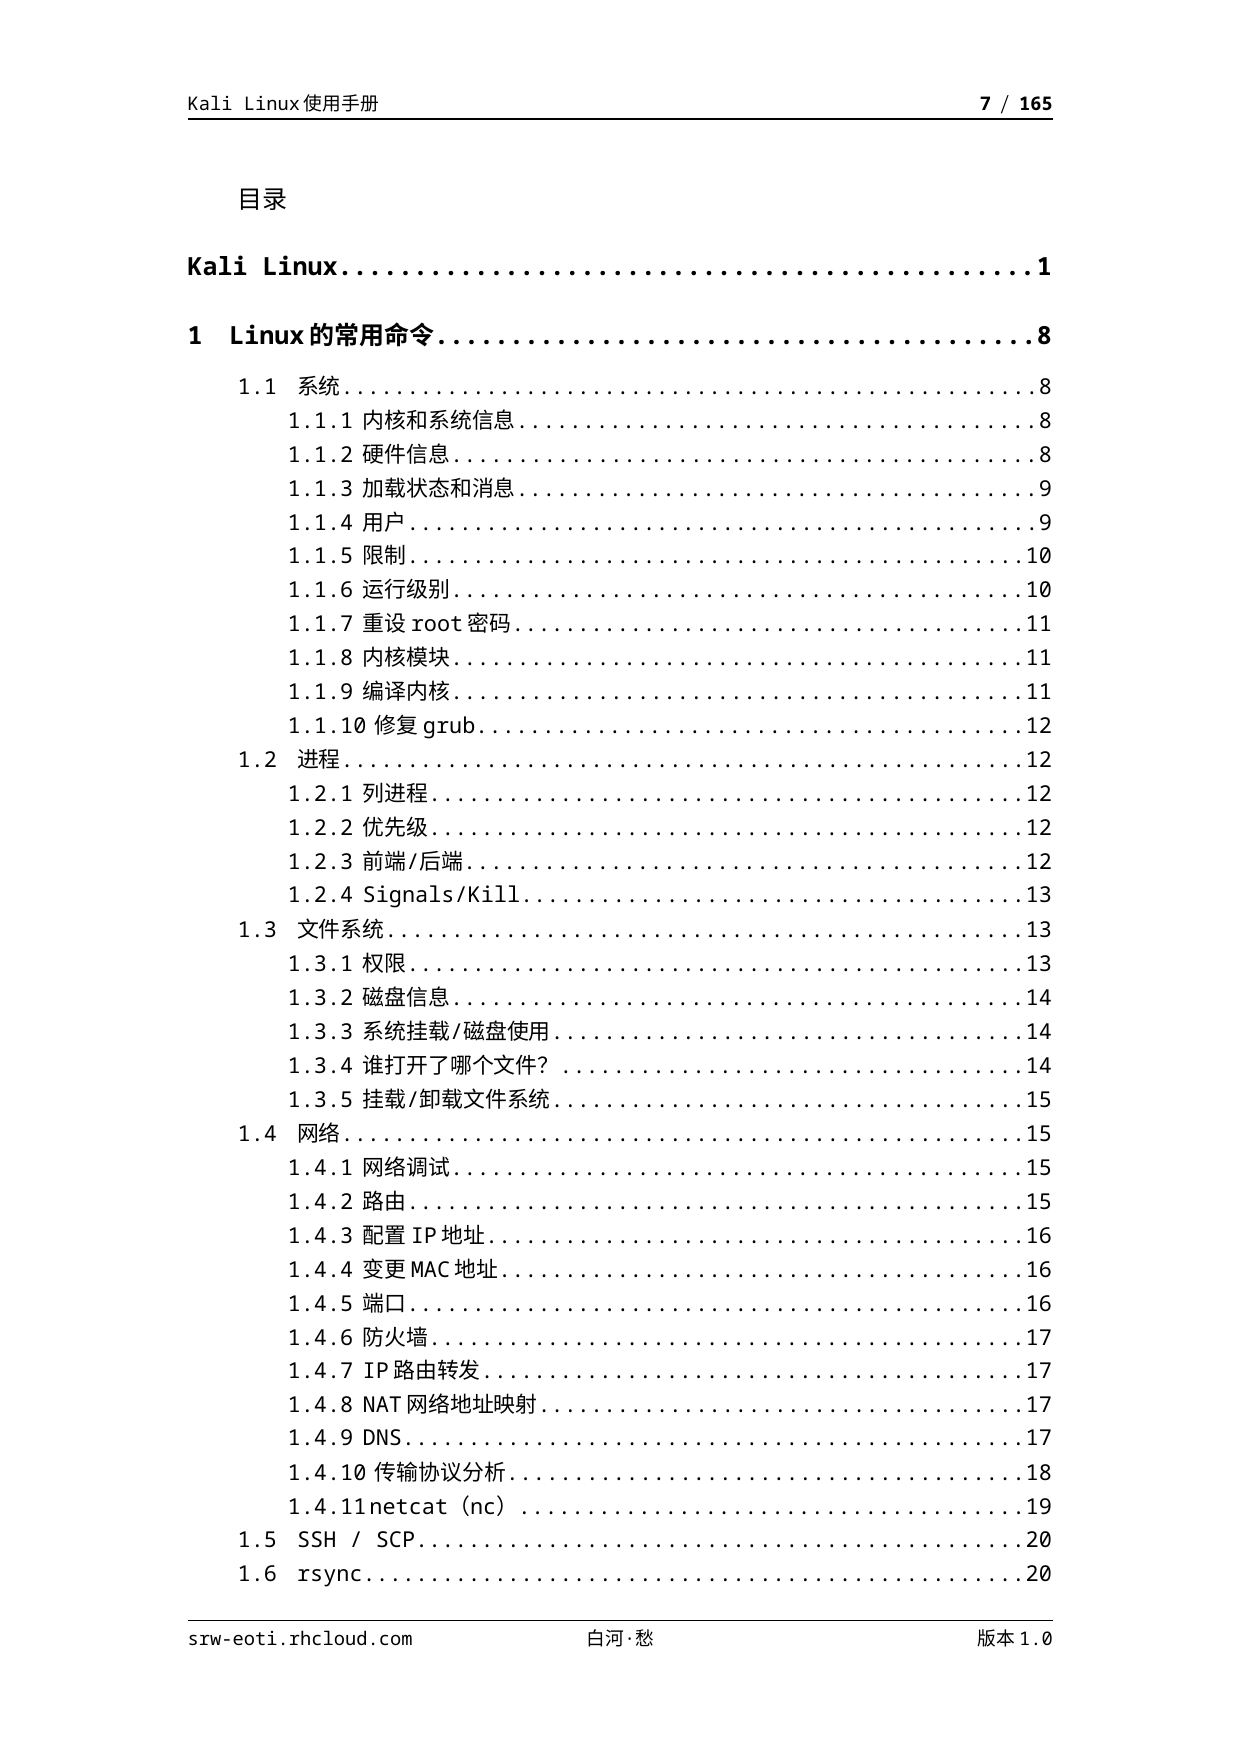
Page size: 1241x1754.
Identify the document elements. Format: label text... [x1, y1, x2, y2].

text 1.3.4 谁打开了哪个文件？ 14 [287, 1047, 1053, 1081]
text 1.1.9 编译内核 11 [287, 673, 1053, 707]
text 1.2.2 优先级 12 [287, 809, 1053, 843]
text 1.4.7 IP路由转发 17 [287, 1352, 1053, 1386]
text 1.2 进程 12 [237, 741, 1053, 775]
text 目录 [187, 164, 1053, 232]
text 1.2.3 前端/后端 12 [287, 843, 1053, 877]
text 1.4.5 端口 16 [287, 1284, 1053, 1318]
text 1.1.10 修复grub 12 [287, 707, 1053, 741]
text 1.4.6 防火墙 17 [287, 1318, 1053, 1352]
text 1.4 网络 15 [237, 1115, 1053, 1149]
text 1.1.8 内核模块 11 [287, 639, 1053, 673]
text 1.1.4 用户 9 [287, 503, 1053, 537]
text 1.1.1 内核和系统信息 8 [287, 402, 1053, 436]
text 1.2.4 Signals/Kill 13 [287, 877, 1053, 911]
text Kali Linux 1 [187, 232, 1053, 300]
text 1.4.8 NAT网络地址映射 17 [287, 1386, 1053, 1420]
text 1.4.3 配置IP地址 16 [287, 1217, 1053, 1251]
text 1.4.2 路由 15 [287, 1183, 1053, 1217]
text 1.4.4 变更MAC地址 16 [287, 1251, 1053, 1284]
text 1.4.9 DNS 17 [287, 1420, 1053, 1454]
text 1.4.11 netcat（nc） 19 [287, 1488, 1053, 1522]
text 1.4.10 传输协议分析 18 [287, 1454, 1053, 1488]
text 1.3.1 权限 13 [287, 945, 1053, 979]
text 1.5 SSH / SCP 20 [237, 1522, 1053, 1556]
text 1.1.5 限制 10 [287, 537, 1053, 571]
text 1.4.1 网络调试 15 [287, 1149, 1053, 1183]
text 1.1.6 运行级别 10 [287, 571, 1053, 605]
text 1.1.7 重设root密码 11 [287, 605, 1053, 639]
text 1.1.3 加载状态和消息 9 [287, 469, 1053, 503]
text 1.3.3 系统挂载/磁盘使用 14 [287, 1013, 1053, 1047]
text 1 Linux的常用命令 8 [187, 300, 1053, 368]
text 1.3 文件系统 13 [237, 911, 1053, 945]
text 1.3.2 磁盘信息 14 [287, 979, 1053, 1013]
text 1.1.2 硬件信息 8 [287, 436, 1053, 469]
text 1.1 系统 8 [237, 368, 1053, 402]
text 1.2.1 列进程 12 [287, 775, 1053, 809]
text 1.3.5 挂载/卸载文件系统 15 [287, 1081, 1053, 1115]
text 1.6 rsync 20 [237, 1556, 1053, 1590]
